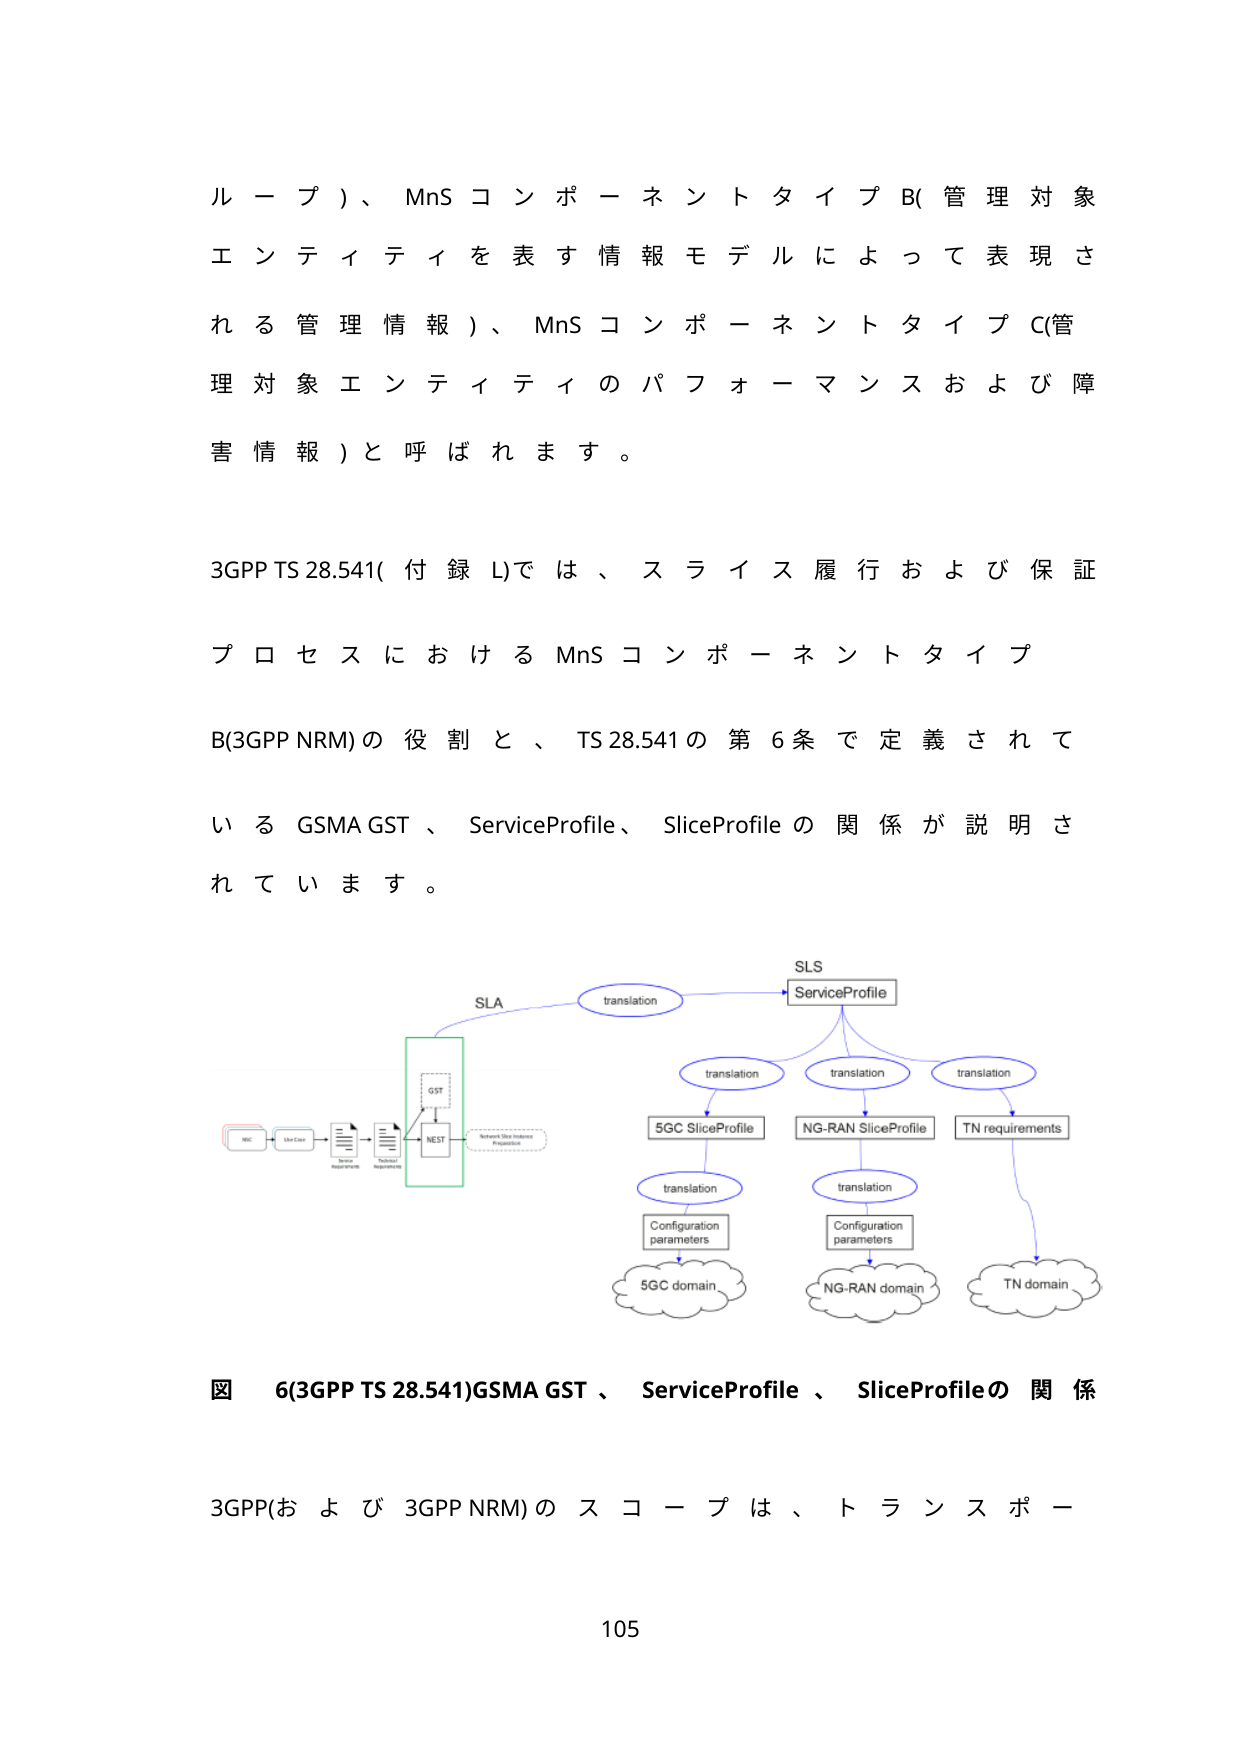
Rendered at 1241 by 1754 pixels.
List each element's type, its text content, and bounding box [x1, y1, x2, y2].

text 3GPP TS 28.541(付録L)では、スライス履行および保証プロセスにおけるMnSコンポーネントタイプB(3GPP NRM)の役割と、TS 28.541の第6条で定義されているGSMA GST、ServiceProfile、SliceProfileの関係が説明されています。 [198, 535, 1116, 899]
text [198, 162, 1116, 484]
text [198, 1473, 1116, 1540]
picture [210, 950, 1135, 1327]
text 図 6(3GPP TS 28.541)GSMA GST、ServiceProfile、SliceProfileの関係 [198, 1356, 1116, 1422]
